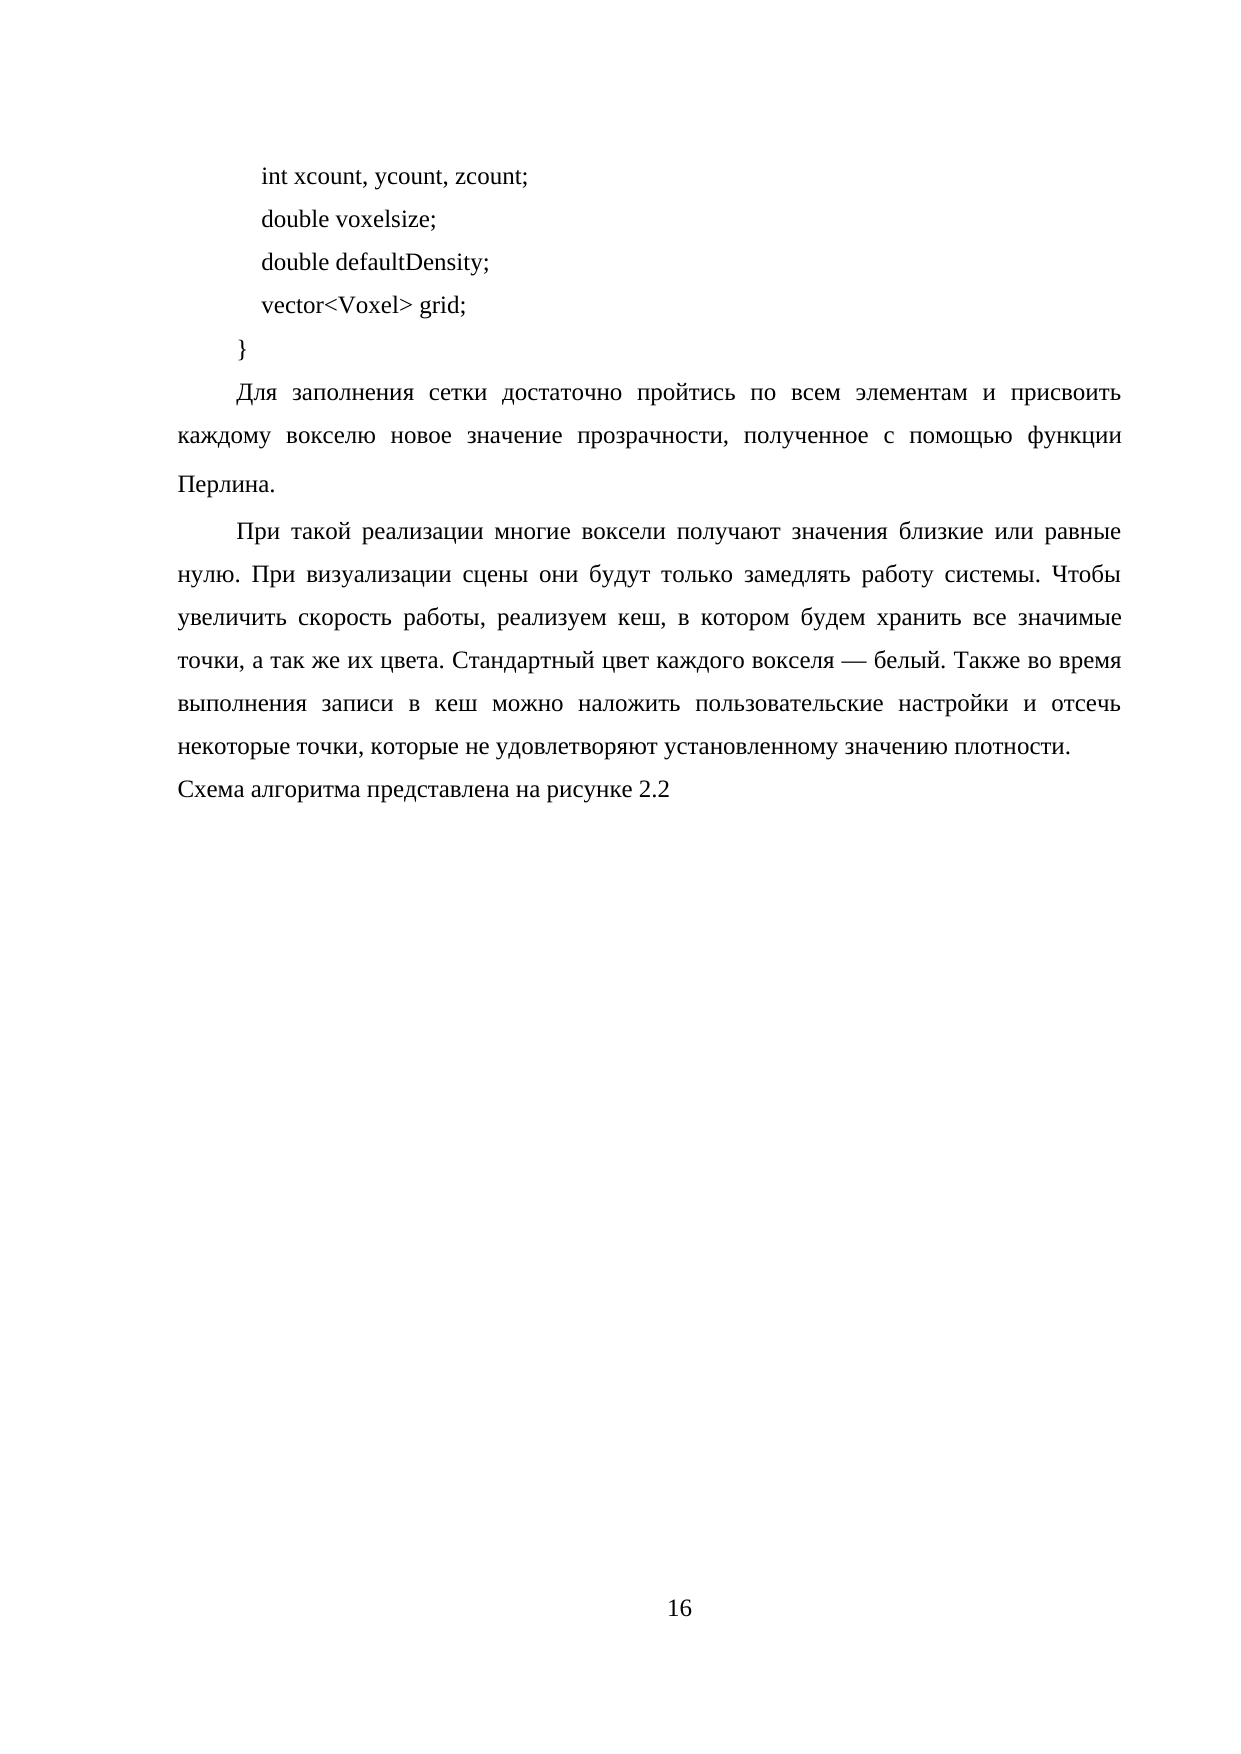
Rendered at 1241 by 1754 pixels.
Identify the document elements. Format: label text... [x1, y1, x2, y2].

text Схема алгоритма представлена на рисунке 2.2 [177, 774, 1122, 803]
text При такой реализации многие воксели получают значения близкие или равные нулю. При визуализации сцены они будут только замедлять работу системы. Чтобы увеличить скорость работы, реализуем кеш, в котором будем хранить все значимые точки, а так же их цвета. Стандартный цвет каждого вокселя — белый. Также во время выполнения записи в кеш можно наложить пользовательские настройки и отсечь некоторые точки, которые не удовлетворяют установленному значению плотности. [177, 516, 1122, 760]
text vector<Voxel> grid; [177, 291, 1122, 319]
text int xcount, ycount, zcount; [177, 161, 1122, 190]
text double voxelsize; [177, 204, 1122, 233]
text Для заполнения сетки достаточно пройтись по всем элементам и присвоить каждому вокселю новое значение прозрачности, полученное с помощью функции Перлина. [177, 377, 1122, 499]
text double defaultDensity; [177, 247, 1122, 276]
text } [177, 334, 1122, 362]
